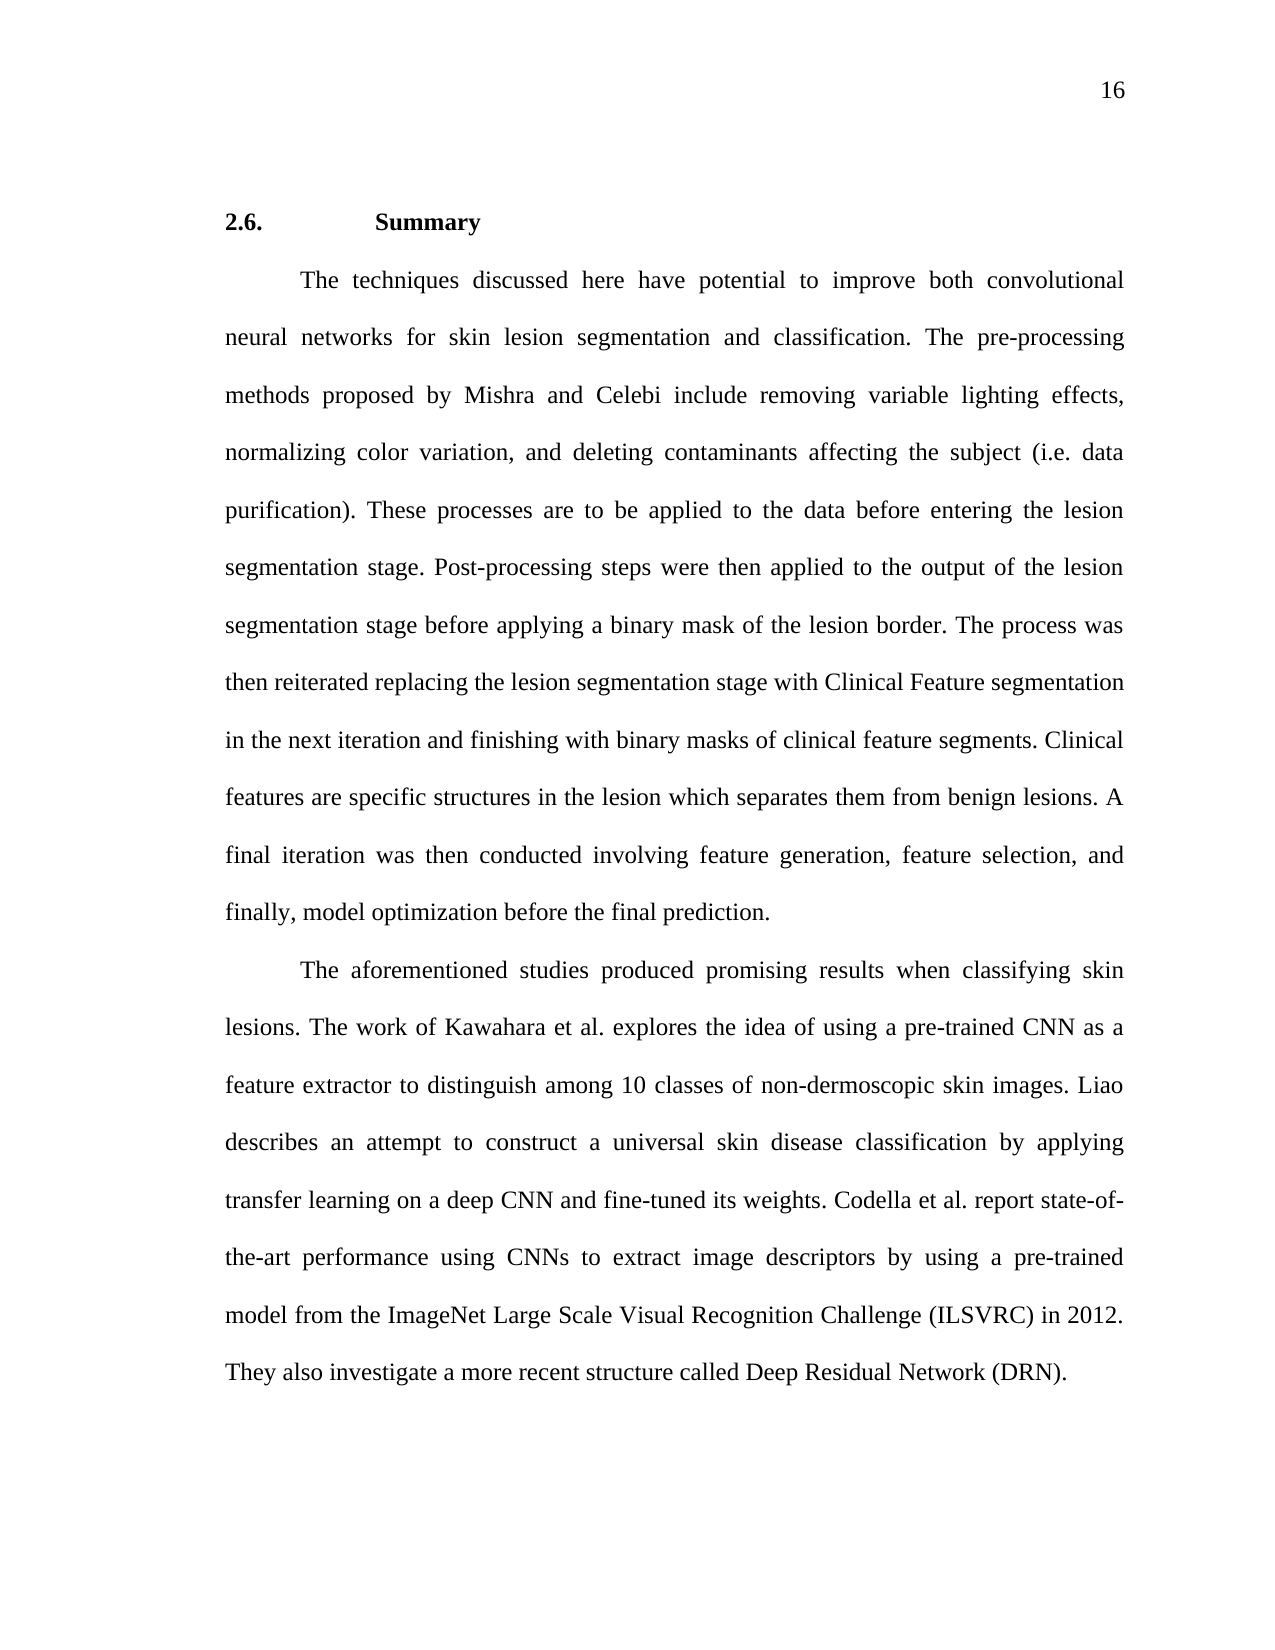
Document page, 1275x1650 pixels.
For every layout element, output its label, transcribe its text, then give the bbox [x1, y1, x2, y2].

text The aforementioned studies produced promising results when classifying skin lesions. The work of Kawahara et al. explores the idea of using a pre-trained CNN as a feature extractor to distinguish among 10 classes of non-dermoscopic skin images. Liao describes an attempt to construct a universal skin disease classification by applying transfer learning on a deep CNN and fine-tuned its weights. Codella et al. report state-of-the-art performance using CNNs to extract image descriptors by using a pre-trained model from the ImageNet Large Scale Visual Recognition Challenge (ILSVRC) in 2012. They also investigate a more recent structure called Deep Residual Network (DRN). [225, 955, 1125, 1386]
subtitle Summary [225, 207, 1125, 236]
text The techniques discussed here have potential to improve both convolutional neural networks for skin lesion segmentation and classification. The pre-processing methods proposed by Mishra and Celebi include removing variable lighting effects, normalizing color variation, and deleting contaminants affecting the subject (i.e. data purification). These processes are to be applied to the data before entering the lesion segmentation stage. Post-processing steps were then applied to the output of the lesion segmentation stage before applying a binary mask of the lesion border. The process was then reiterated replacing the lesion segmentation stage with Clinical Feature segmentation in the next iteration and finishing with binary masks of clinical feature segments. Clinical features are specific structures in the lesion which separates them from benign lesions. A final iteration was then conducted involving feature generation, feature selection, and finally, model optimization before the final prediction. [225, 265, 1125, 926]
